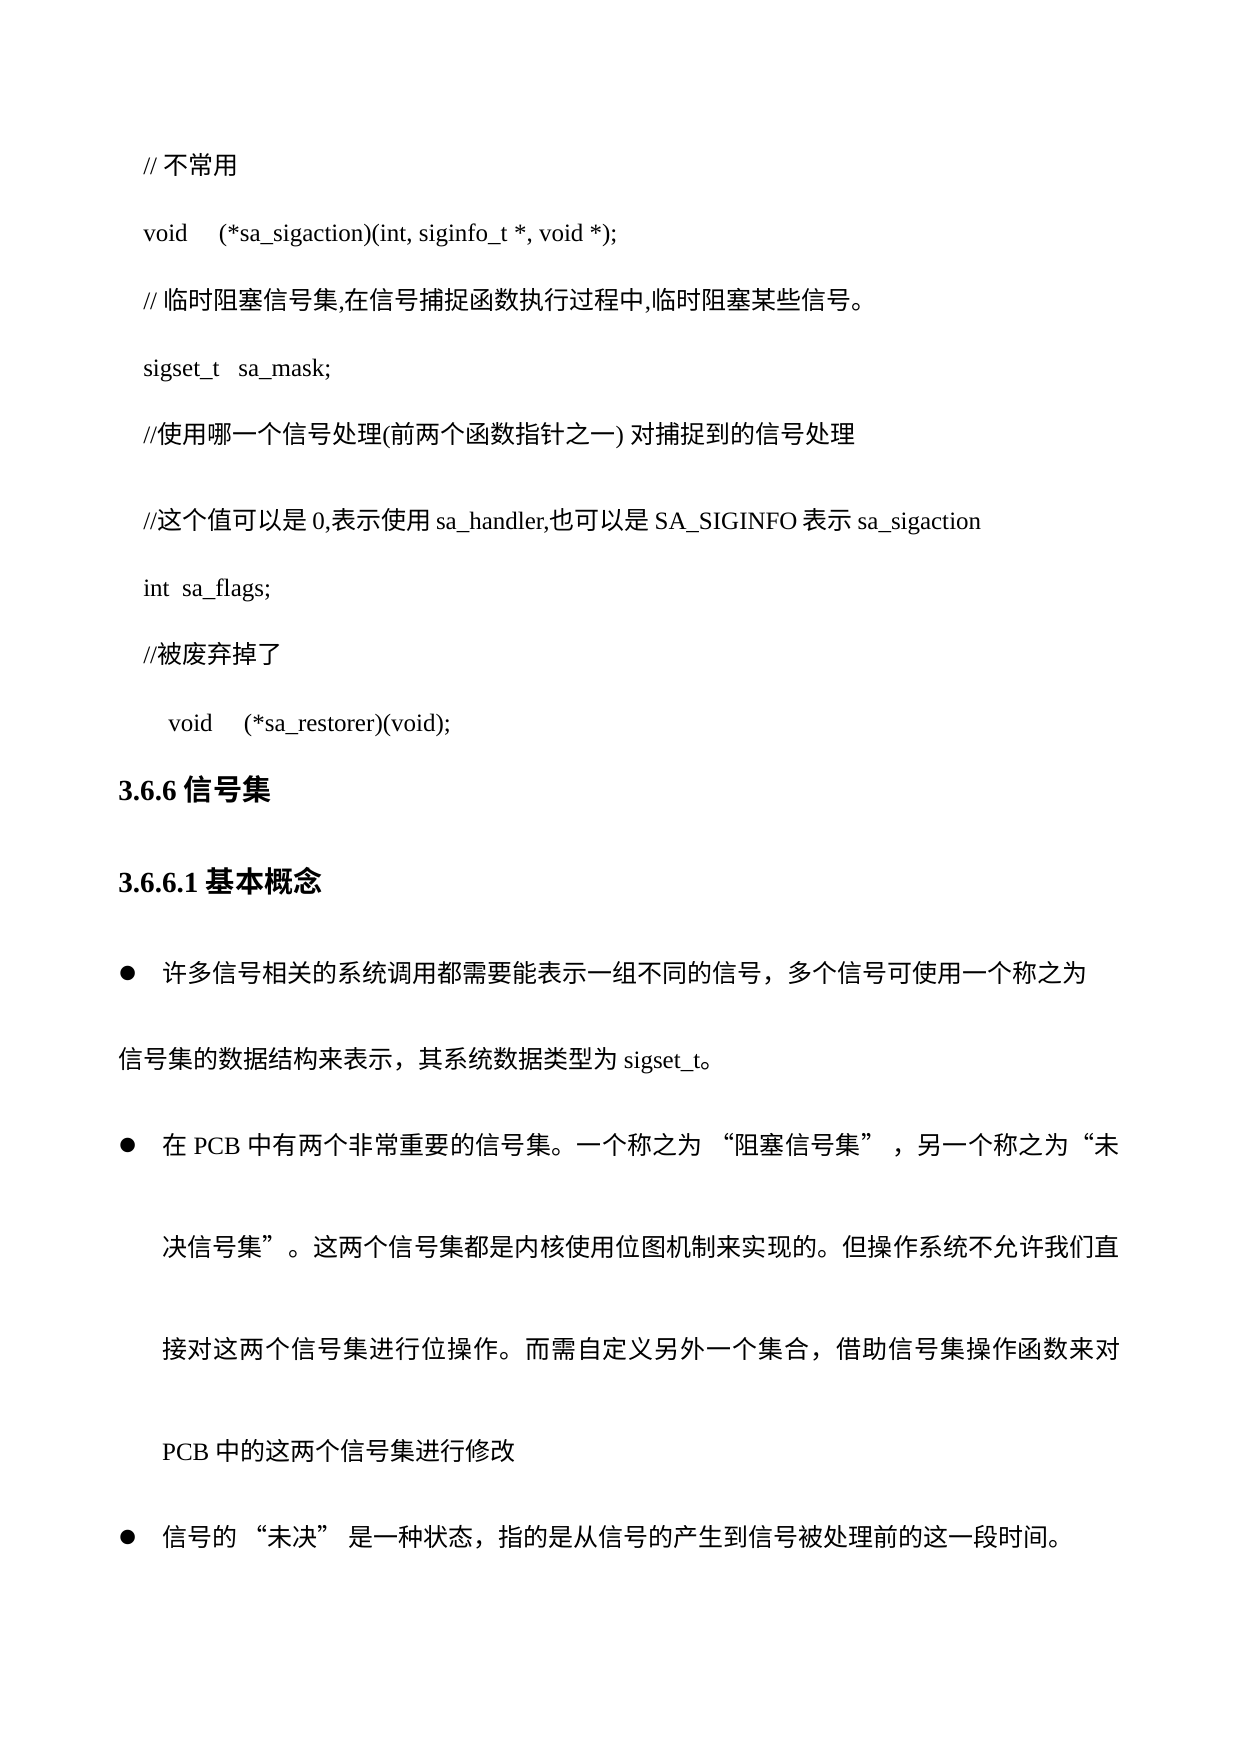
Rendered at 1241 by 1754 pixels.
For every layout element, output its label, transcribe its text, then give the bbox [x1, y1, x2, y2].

text //被废弃掉了 [118, 619, 1122, 687]
list 信号的 “未决” 是一种状态，指的是从信号的产生到信号被处理前的这一段时间。 [118, 1501, 1122, 1569]
subtitle 3.6.6.1 基本概念 [118, 845, 1122, 913]
text //使用哪一个信号处理(前两个函数指针之一) 对捕捉到的信号处理 [118, 399, 1122, 467]
list 在 PCB 中有两个非常重要的信号集。一个称之为 “阻塞信号集” ，另一个称之为“未决信号集”。这两个信号集都是内核使用位图机制来实现的。但操作系统不允许我们直接对这两个信号集进行位操作。而需自定义另外一个集合，借助信号集操作函数来对 PCB 中的这两个信号集进行修改 [118, 1109, 1122, 1483]
text void (*sa_sigaction)(int, siginfo_t *, void *); [118, 216, 1122, 250]
text int sa_flags; [118, 571, 1122, 605]
text 信号集的数据结构来表示，其系统数据类型为 sigset_t。 [118, 1023, 1122, 1091]
list 许多信号相关的系统调用都需要能表示一组不同的信号，多个信号可使用一个称之为 [118, 937, 1122, 1005]
text //这个值可以是0,表示使用sa_handler,也可以是SA_SIGINFO表示sa_sigaction [118, 485, 1122, 553]
text void (*sa_restorer)(void); [118, 705, 1122, 739]
subtitle 3.6.6 信号集 [118, 753, 1122, 821]
text // 临时阻塞信号集,在信号捕捉函数执行过程中,临时阻塞某些信号。 [118, 264, 1122, 332]
text // 不常用 [118, 130, 1122, 198]
text sigset_t sa_mask; [118, 350, 1122, 384]
